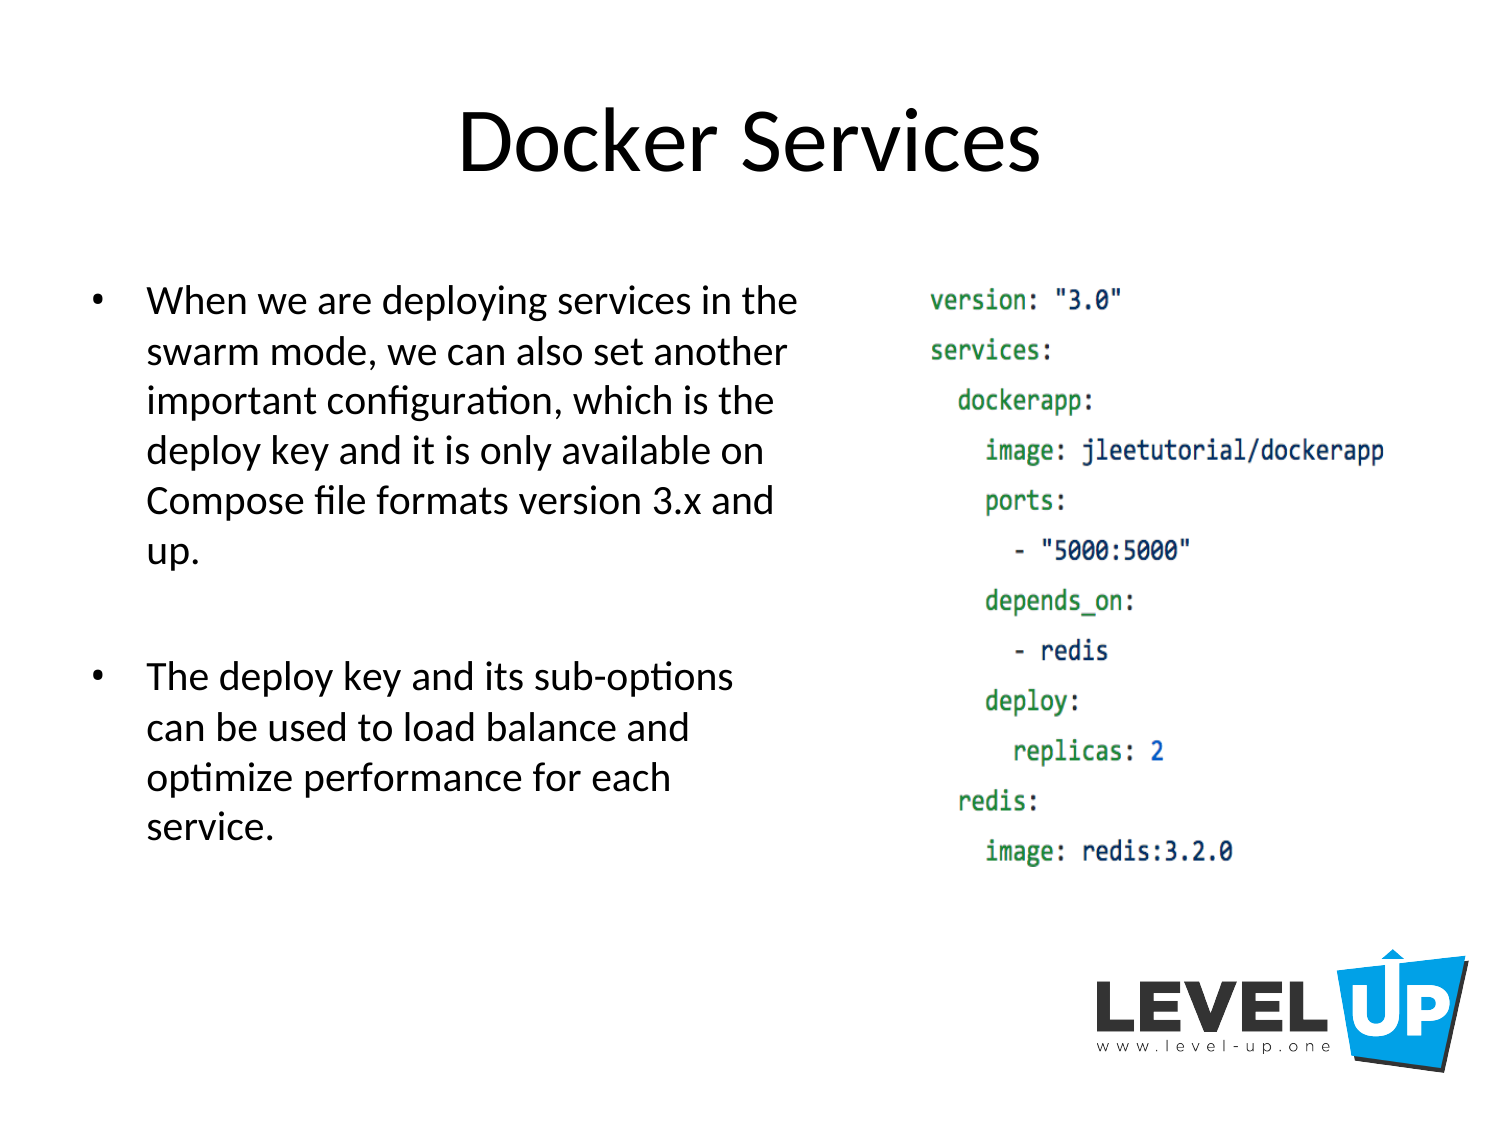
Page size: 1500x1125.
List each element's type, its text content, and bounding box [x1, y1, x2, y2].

picture [930, 287, 1384, 867]
list When we are deploying services in the swarm mode, we can also set another important configuration, which is the deploy key and it is only available on Compose file formats version 3.x and up. [90, 270, 836, 575]
list The deploy key and its sub-options can be used to load balance and optimize performance for each service. [90, 646, 801, 851]
subtitle Docker Services [126, 83, 1374, 194]
picture [1097, 949, 1469, 1073]
